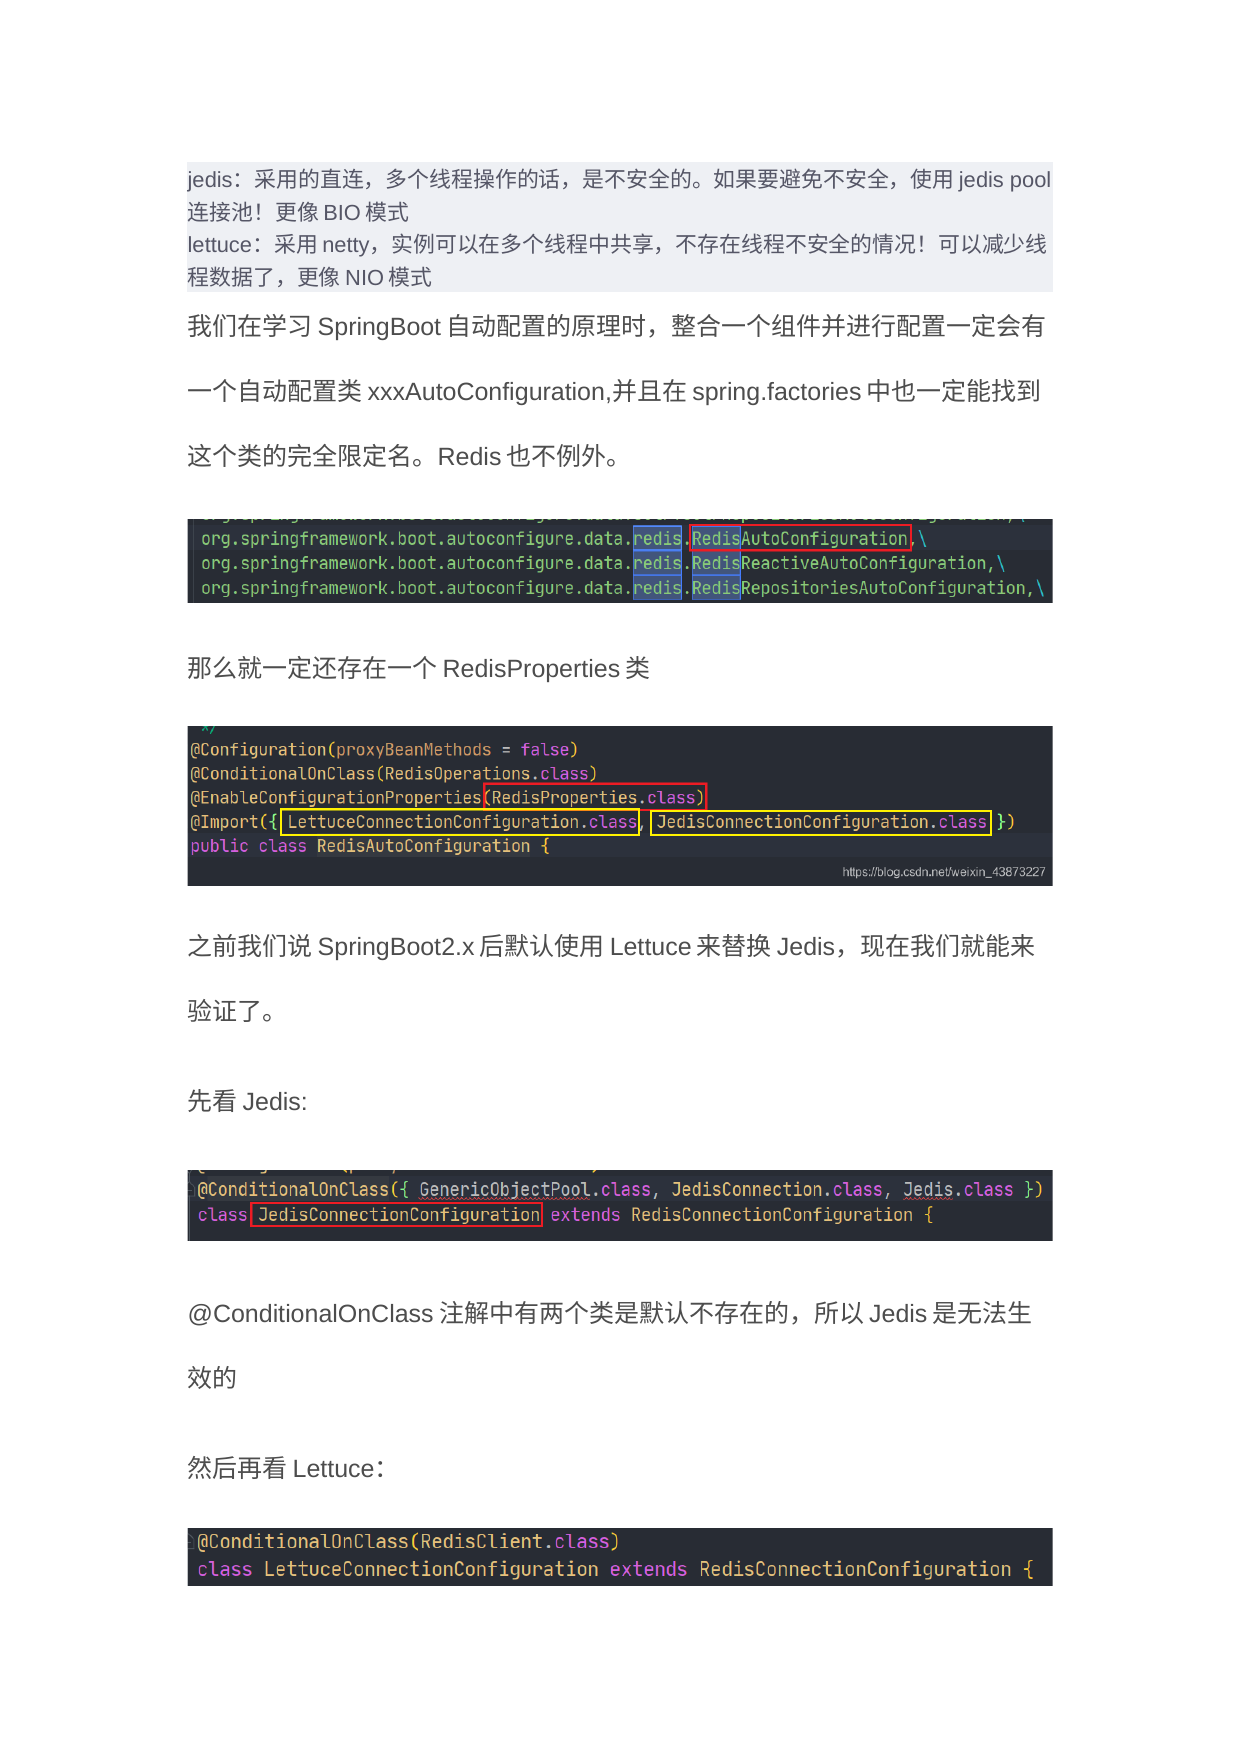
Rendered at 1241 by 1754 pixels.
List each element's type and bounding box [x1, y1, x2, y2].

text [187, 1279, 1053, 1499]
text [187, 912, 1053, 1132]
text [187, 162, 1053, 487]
picture [187, 519, 1053, 603]
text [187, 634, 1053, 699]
picture [187, 1170, 1053, 1241]
picture [187, 1528, 1053, 1586]
picture [187, 726, 1053, 886]
